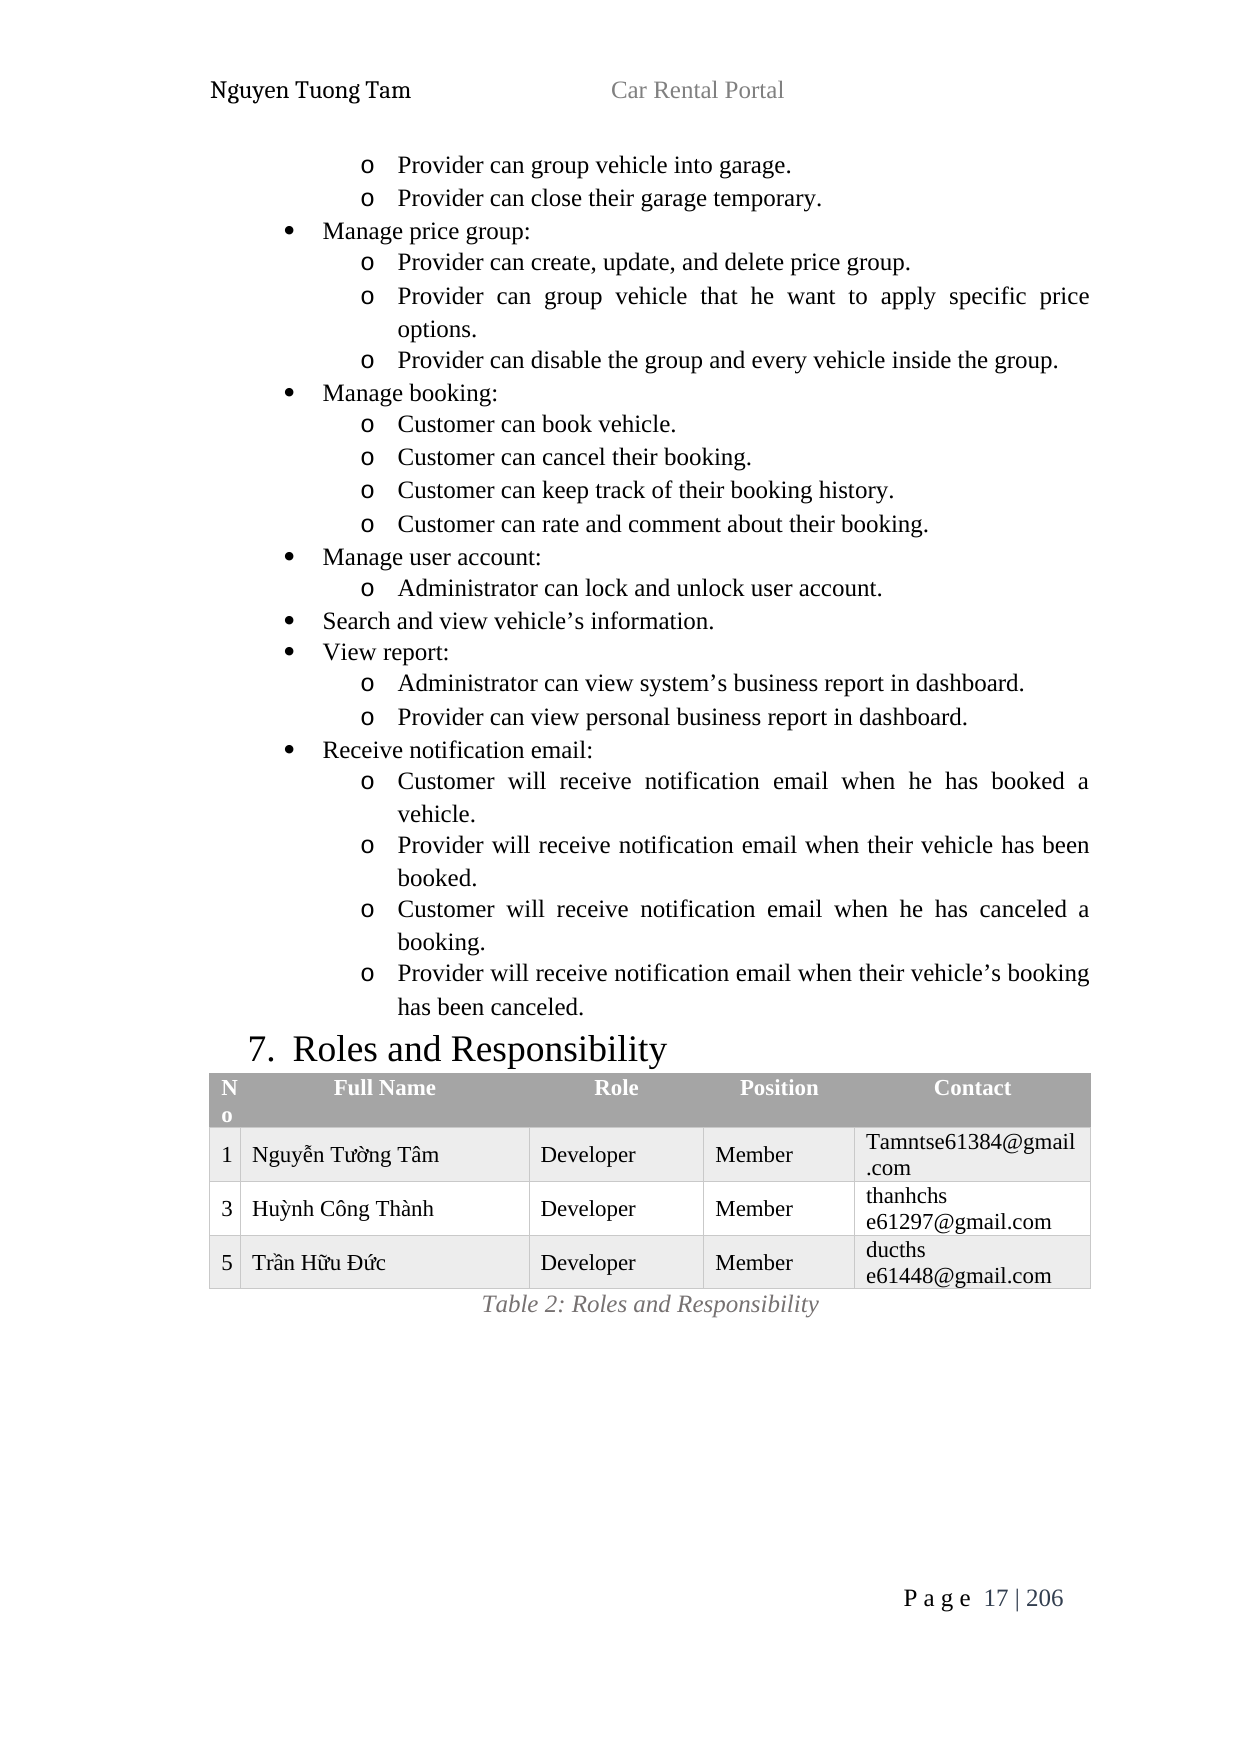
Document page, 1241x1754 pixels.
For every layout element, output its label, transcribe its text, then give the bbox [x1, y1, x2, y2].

table_cell ducthse61448@gmail.com [855, 1236, 1090, 1288]
table_header Role [530, 1074, 703, 1127]
table_cell Member [704, 1128, 854, 1181]
list Manage booking: [285, 378, 1090, 407]
list Customer can cancel their booking. [360, 442, 1090, 473]
list Customer can keep track of their booking history. [360, 476, 1090, 506]
table_cell Developer [530, 1128, 703, 1181]
list Administrator can view system’s business report in dashboard. [360, 668, 1090, 699]
table_header No [210, 1074, 240, 1127]
table_cell 5 [210, 1236, 240, 1288]
list Customer will receive notification email when he has canceled a booking. [360, 894, 1090, 956]
table_cell Member [704, 1182, 854, 1234]
table_cell 1 [210, 1128, 240, 1181]
list Provider can disable the group and every vehicle inside the group. [360, 345, 1090, 376]
list Customer will receive notification email when he has booked a vehicle. [360, 766, 1090, 828]
subtitle Roles and Responsibility [247, 1027, 1090, 1070]
list Provider can group vehicle into garage. [360, 150, 1090, 181]
list Administrator can lock and unlock user account. [360, 573, 1090, 604]
list Provider can create, update, and delete price group. [360, 247, 1090, 278]
table_cell Developer [530, 1182, 703, 1234]
table_cell Trần Hữu Đức [241, 1236, 529, 1288]
table_header Contact [855, 1074, 1090, 1127]
table_cell Developer [530, 1236, 703, 1288]
table_cell Member [704, 1236, 854, 1288]
list Provider can group vehicle that he want to apply specific price options. [360, 281, 1090, 343]
list Customer can book vehicle. [360, 409, 1090, 440]
list Search and view vehicle’s information. [285, 606, 1090, 635]
list View report: [285, 637, 1090, 666]
list Receive notification email: [285, 735, 1090, 764]
table_cell Huỳnh Công Thành [241, 1182, 529, 1234]
list Provider can view personal business report in dashboard. [360, 702, 1090, 732]
text Table 2: Roles and Responsibility [210, 1289, 1090, 1318]
list Manage price group: [285, 216, 1090, 245]
list Customer can rate and comment about their booking. [360, 509, 1090, 540]
list Provider can close their garage temporary. [360, 183, 1090, 214]
table_header Position [704, 1074, 854, 1127]
table_cell Tamntse61384@gmail.com [855, 1128, 1090, 1181]
list Provider will receive notification email when their vehicle’s booking has been canceled. [360, 958, 1090, 1020]
list Manage user account: [285, 542, 1090, 571]
list Provider will receive notification email when their vehicle has been booked. [360, 830, 1090, 892]
table_cell thanhchse61297@gmail.com [855, 1182, 1090, 1234]
table_header Full Name [241, 1074, 529, 1127]
table_cell Nguyễn Tường Tâm [241, 1128, 529, 1181]
table_cell 3 [210, 1182, 240, 1234]
